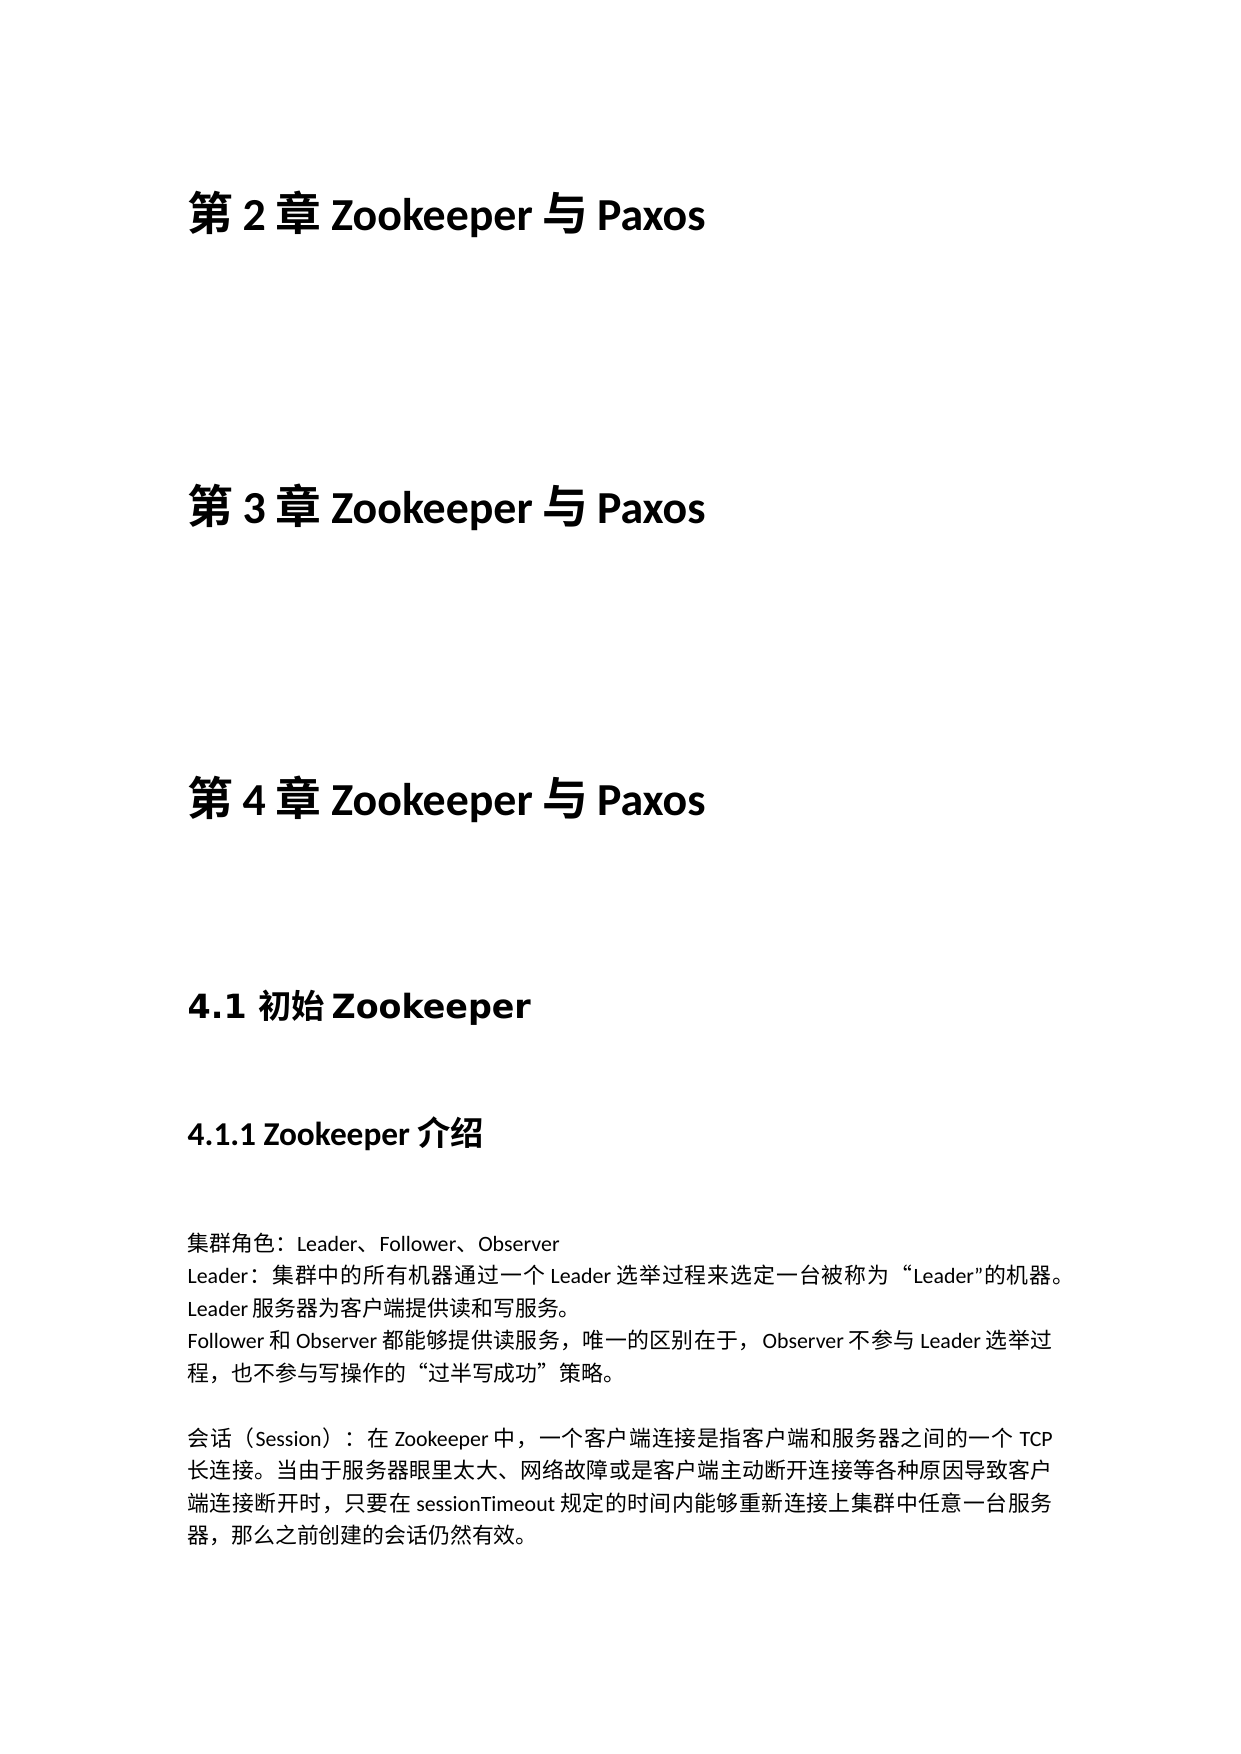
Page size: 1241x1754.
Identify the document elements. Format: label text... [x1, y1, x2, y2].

subtitle 4.1.1 Zookeeper介绍 [187, 1099, 1053, 1164]
text 会话（Session）：在Zookeeper中，一个客户端连接是指客户端和服务器之间的一个TCP长连接。当由于服务器眼里太大、网络故障或是客户端主动断开连接等各种原因导致客户端连接断开时，只要在sessionTimeout规定的时间内能够重新连接上集群中任意一台服务器，那么之前创建的会话仍然有效。 [187, 1420, 1053, 1550]
text Leader：集群中的所有机器通过一个Leader选举过程来选定一台被称为“Leader”的机器。Leader服务器为客户端提供读和写服务。 [187, 1258, 1053, 1323]
subtitle 第2章 Zookeeper与Paxos [187, 162, 1053, 259]
subtitle 第3章 Zookeeper与Paxos [187, 454, 1053, 552]
text Follower和Observer都能够提供读服务，唯一的区别在于，Observer不参与Leader选举过程，也不参与写操作的“过半写成功”策略。 [187, 1323, 1053, 1388]
subtitle 4.1 初始Zookeeper [187, 972, 1053, 1037]
subtitle 第4章 Zookeeper与Paxos [187, 747, 1053, 845]
text 集群角色：Leader、Follower、Observer [187, 1225, 1053, 1258]
